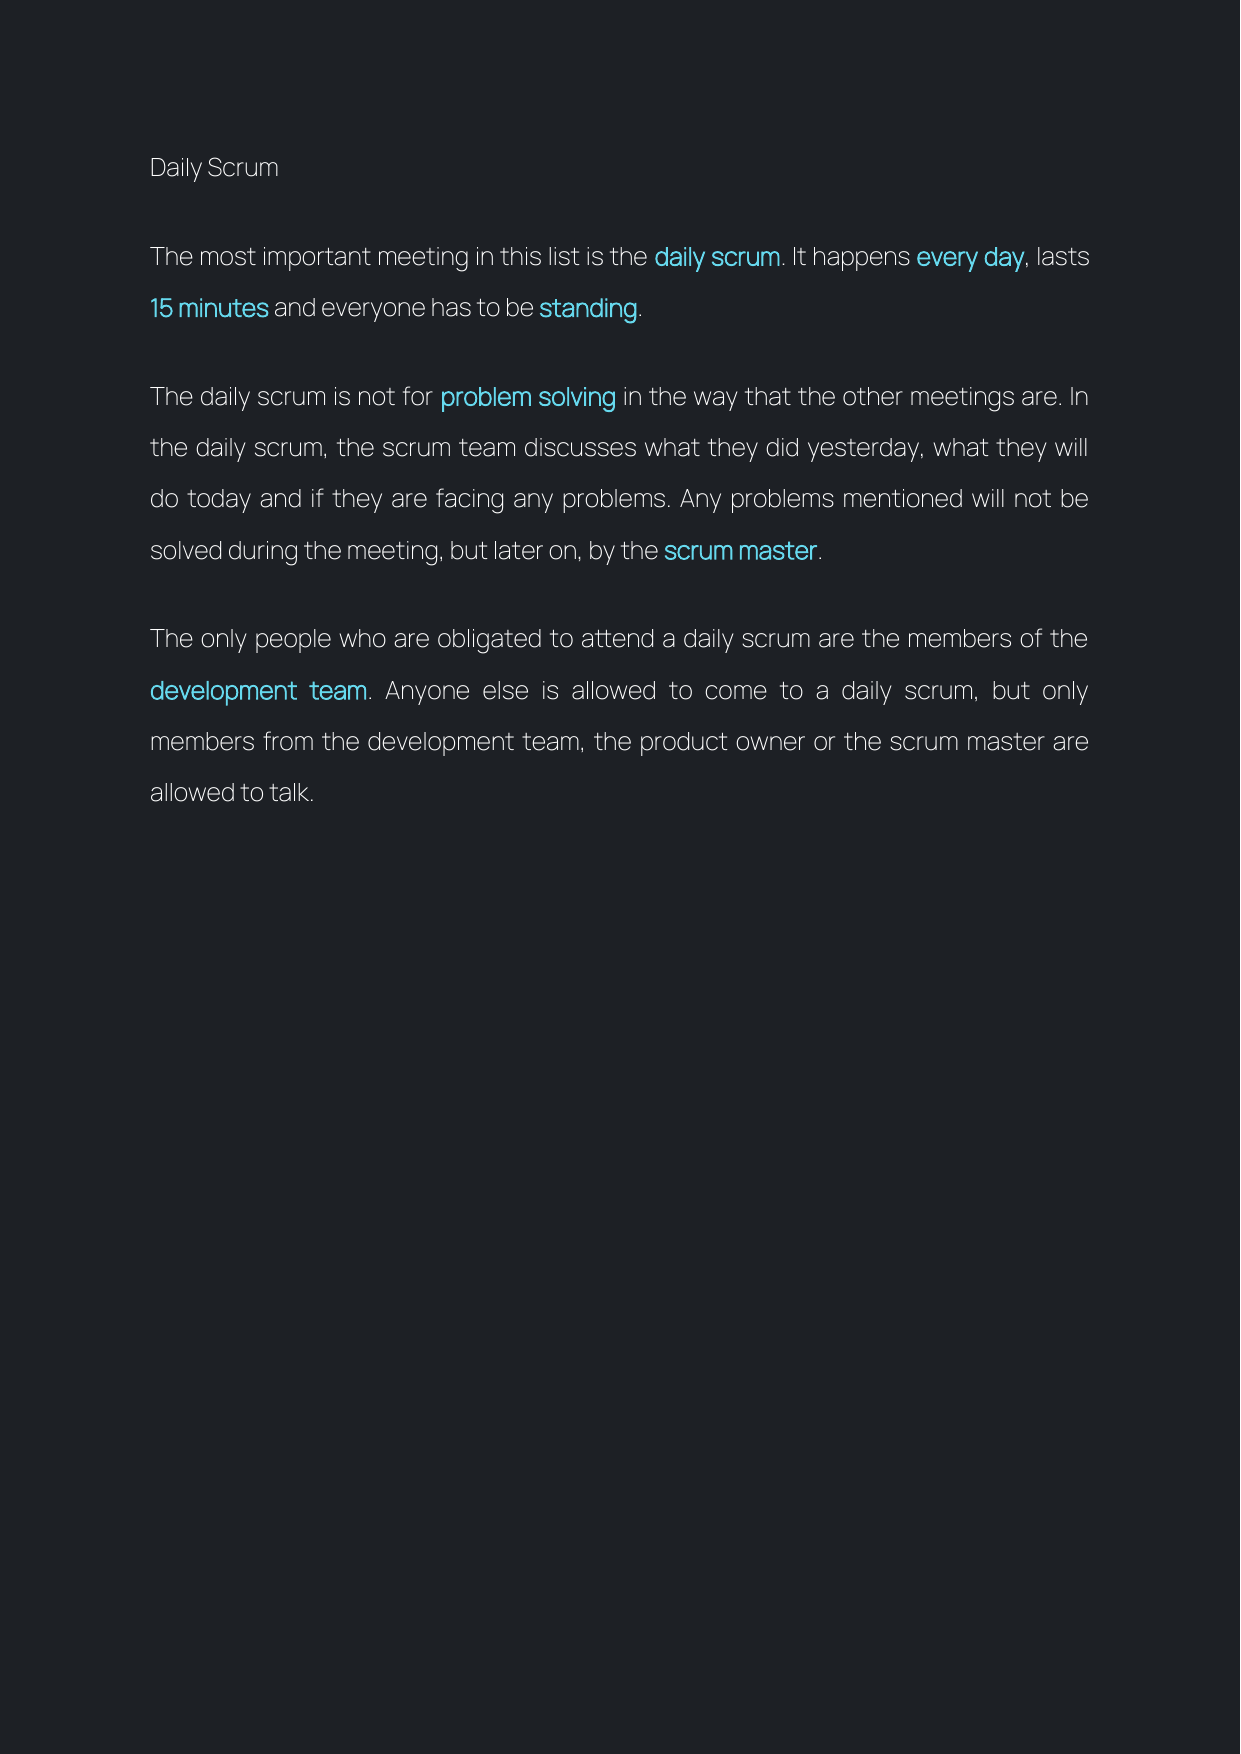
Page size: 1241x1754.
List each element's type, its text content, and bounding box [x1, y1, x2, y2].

subtitle Daily Scrum [150, 150, 1090, 184]
text The most important meeting in this list is the daily scrum. It happens every day, lasts 15 minutes and everyone has to be standing. [150, 239, 1090, 324]
text The only people who are obligated to attend a daily scrum are the members of the development team. Anyone else is allowed to come to a daily scrum, but only members from the development team, the product owner or the scrum master are allowed to talk. [150, 621, 1090, 809]
text The daily scrum is not for problem solving in the way that the other meetings are. In the daily scrum, the scrum team discusses what they did yesterday, what they will do today and if they are facing any problems. Any problems mentioned will not be solved during the meeting, but later on, by the scrum master. [150, 379, 1090, 567]
